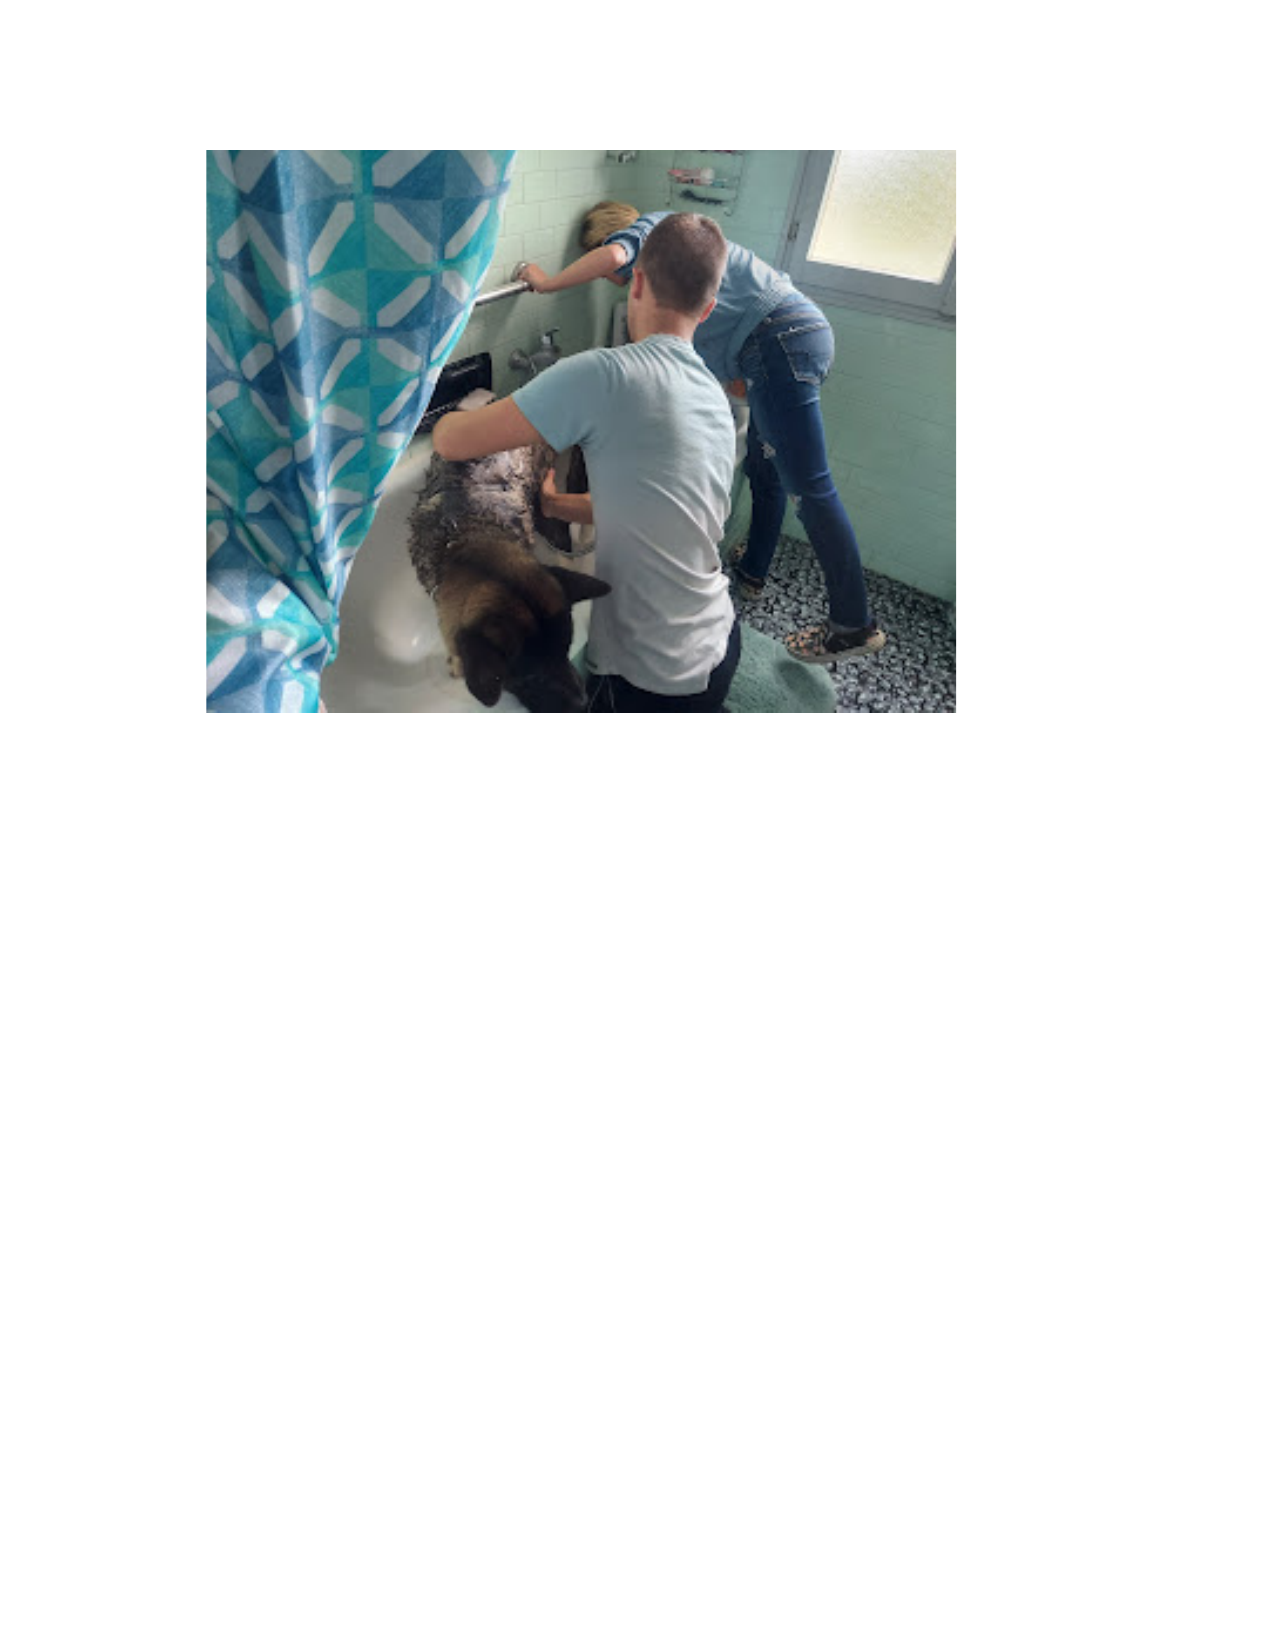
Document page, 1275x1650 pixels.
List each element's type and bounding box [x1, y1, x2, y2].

picture [206, 150, 957, 713]
